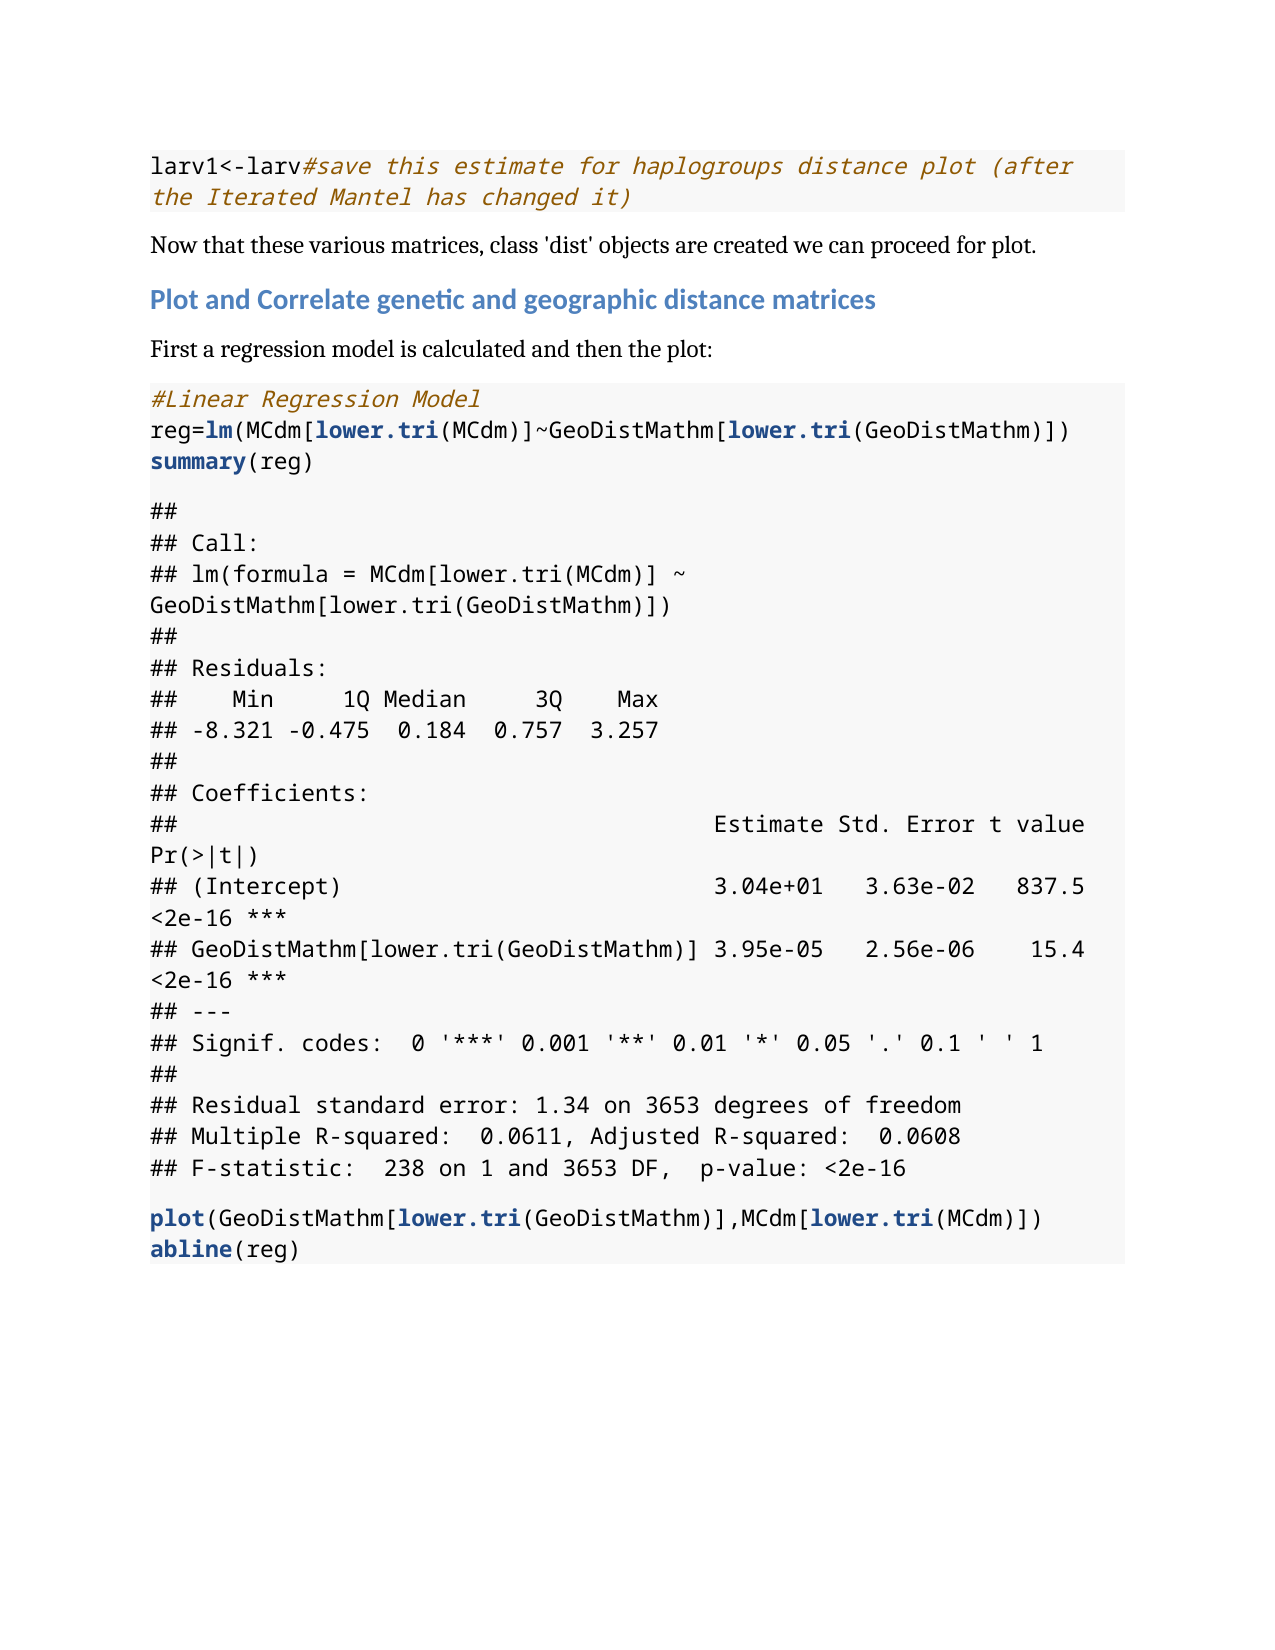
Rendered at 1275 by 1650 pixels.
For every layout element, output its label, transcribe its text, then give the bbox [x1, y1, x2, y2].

subtitle Plot and Correlate genetic and geographic distance matrices [150, 281, 1125, 316]
text plot(GeoDistMathm[lower.tri(GeoDistMathm)],MCdm[lower.tri(MCdm)]) abline(reg) [301, 1201, 1125, 1264]
text larv1<-larv#save this estimate for haplogroups distance plot (after the Iterated Mantel has changed it) [631, 150, 1125, 212]
text First a regression model is calculated and then the plot: [150, 335, 1125, 364]
text Now that these various matrices, class 'dist' objects are created we can proceed for plot. [150, 231, 1125, 260]
text ## ## Call: ## lm(formula = MCdm[lower.tri(MCdm)] ~ GeoDistMathm[lower.tri(GeoDistMathm)]) ## ## Residuals: ## Min 1Q Median 3Q Max ## -8.321 -0.475 0.184 0.757 3.257 ## ## Coefficients: ## Estimate Std. Error t value Pr(>|t|) ## (Intercept) 3.04e+01 3.63e-02 837.5 <2e-16 *** ## GeoDistMathm[lower.tri(GeoDistMathm)] 3.95e-05 2.56e-06 15.4 <2e-16 *** ## --- ## Signif. codes: 0 '***' 0.001 '**' 0.01 '*' 0.05 '.' 0.1 ' ' 1 ## ## Residual standard error: 1.34 on 3653 degrees of freedom ## Multiple R-squared: 0.0611, Adjusted R-squared: 0.0608 ## F-statistic: 238 on 1 and 3653 DF, p-value: <2e-16 [150, 495, 1125, 1183]
text #Linear Regression Model reg=lm(MCdm[lower.tri(MCdm)]~GeoDistMathm[lower.tri(GeoDistMathm)]) summary(reg) [315, 383, 1125, 476]
